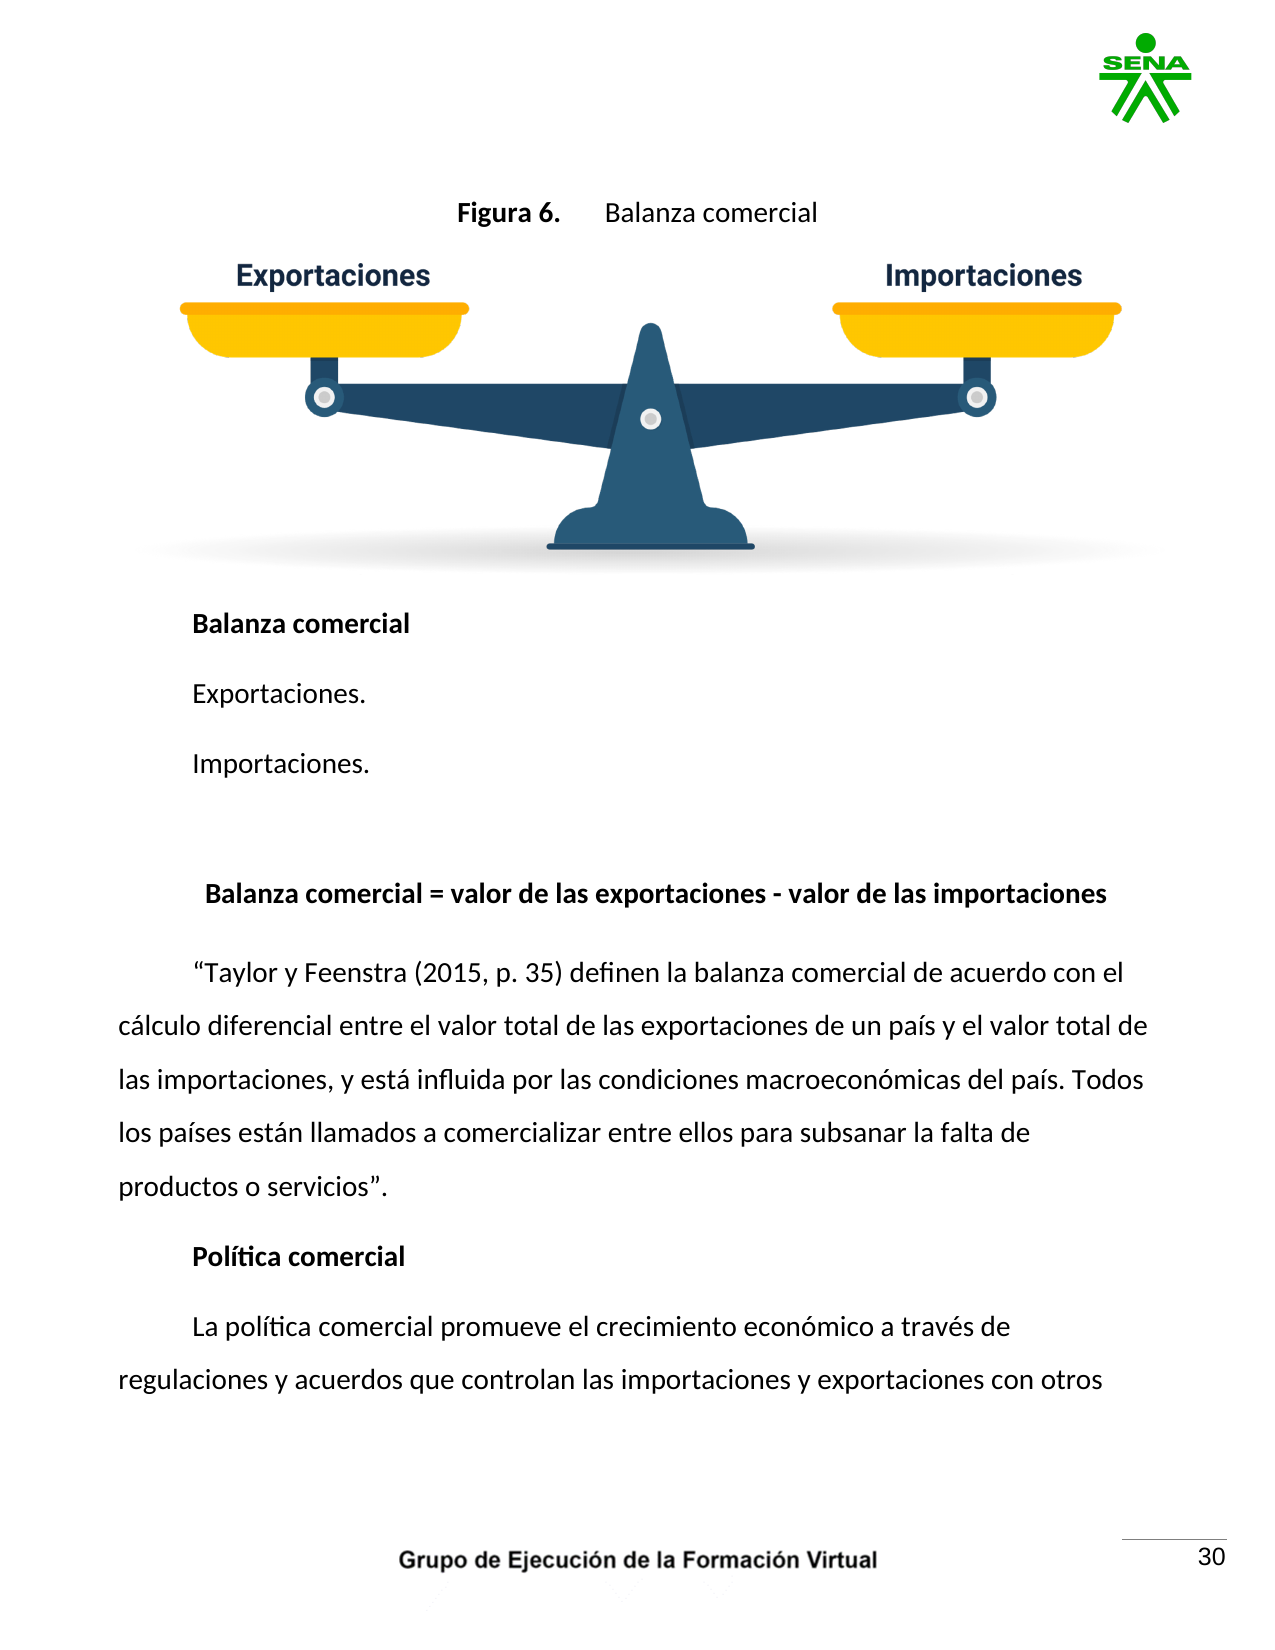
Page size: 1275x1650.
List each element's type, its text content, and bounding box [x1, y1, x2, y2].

text Política comercial [118, 1238, 1157, 1273]
text Importaciones. [118, 746, 1157, 781]
picture [118, 263, 1183, 575]
list “Taylor y Feenstra (2015, p. 35) definen la balanza comercial de acuerdo con el cálculo diferencial entre el valor total de las exportaciones de un país y el valor total de las importaciones, y está influida por las condiciones macroeconómicas del país. Todos los países están llamados a comercializar entre ellos para subsanar la falta de productos o servicios”. [118, 954, 1157, 1203]
text Exportaciones. [118, 676, 1157, 711]
picture [1099, 33, 1192, 123]
text Balanza comercial [118, 194, 1157, 229]
text Balanza comercial [118, 605, 1157, 641]
text Balanza comercial = valor de las exportaciones - valor de las importaciones [156, 876, 1157, 911]
picture [0, 1500, 1275, 1611]
